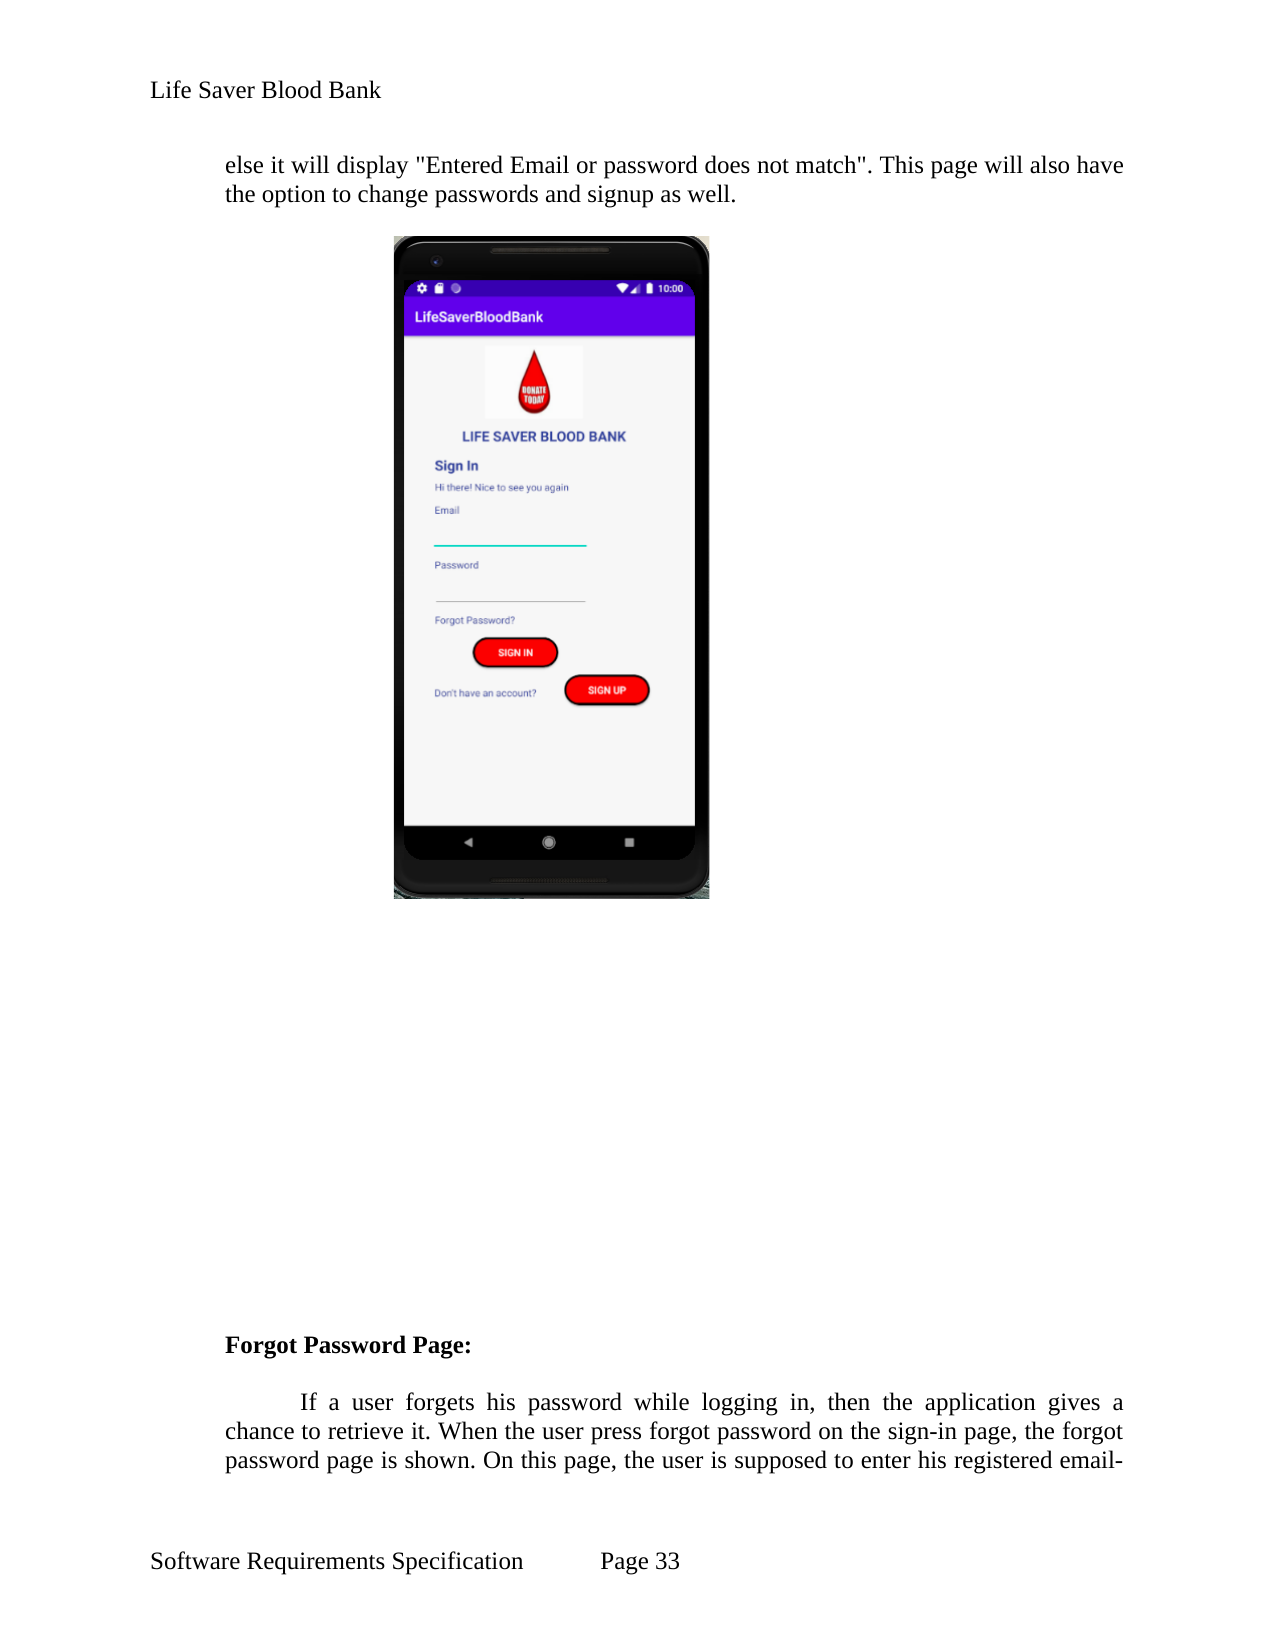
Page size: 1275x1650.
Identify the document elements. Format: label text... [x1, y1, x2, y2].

picture [393, 236, 710, 899]
text Forgot Password Page: [225, 1330, 1125, 1358]
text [225, 150, 1125, 207]
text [225, 1387, 1125, 1473]
